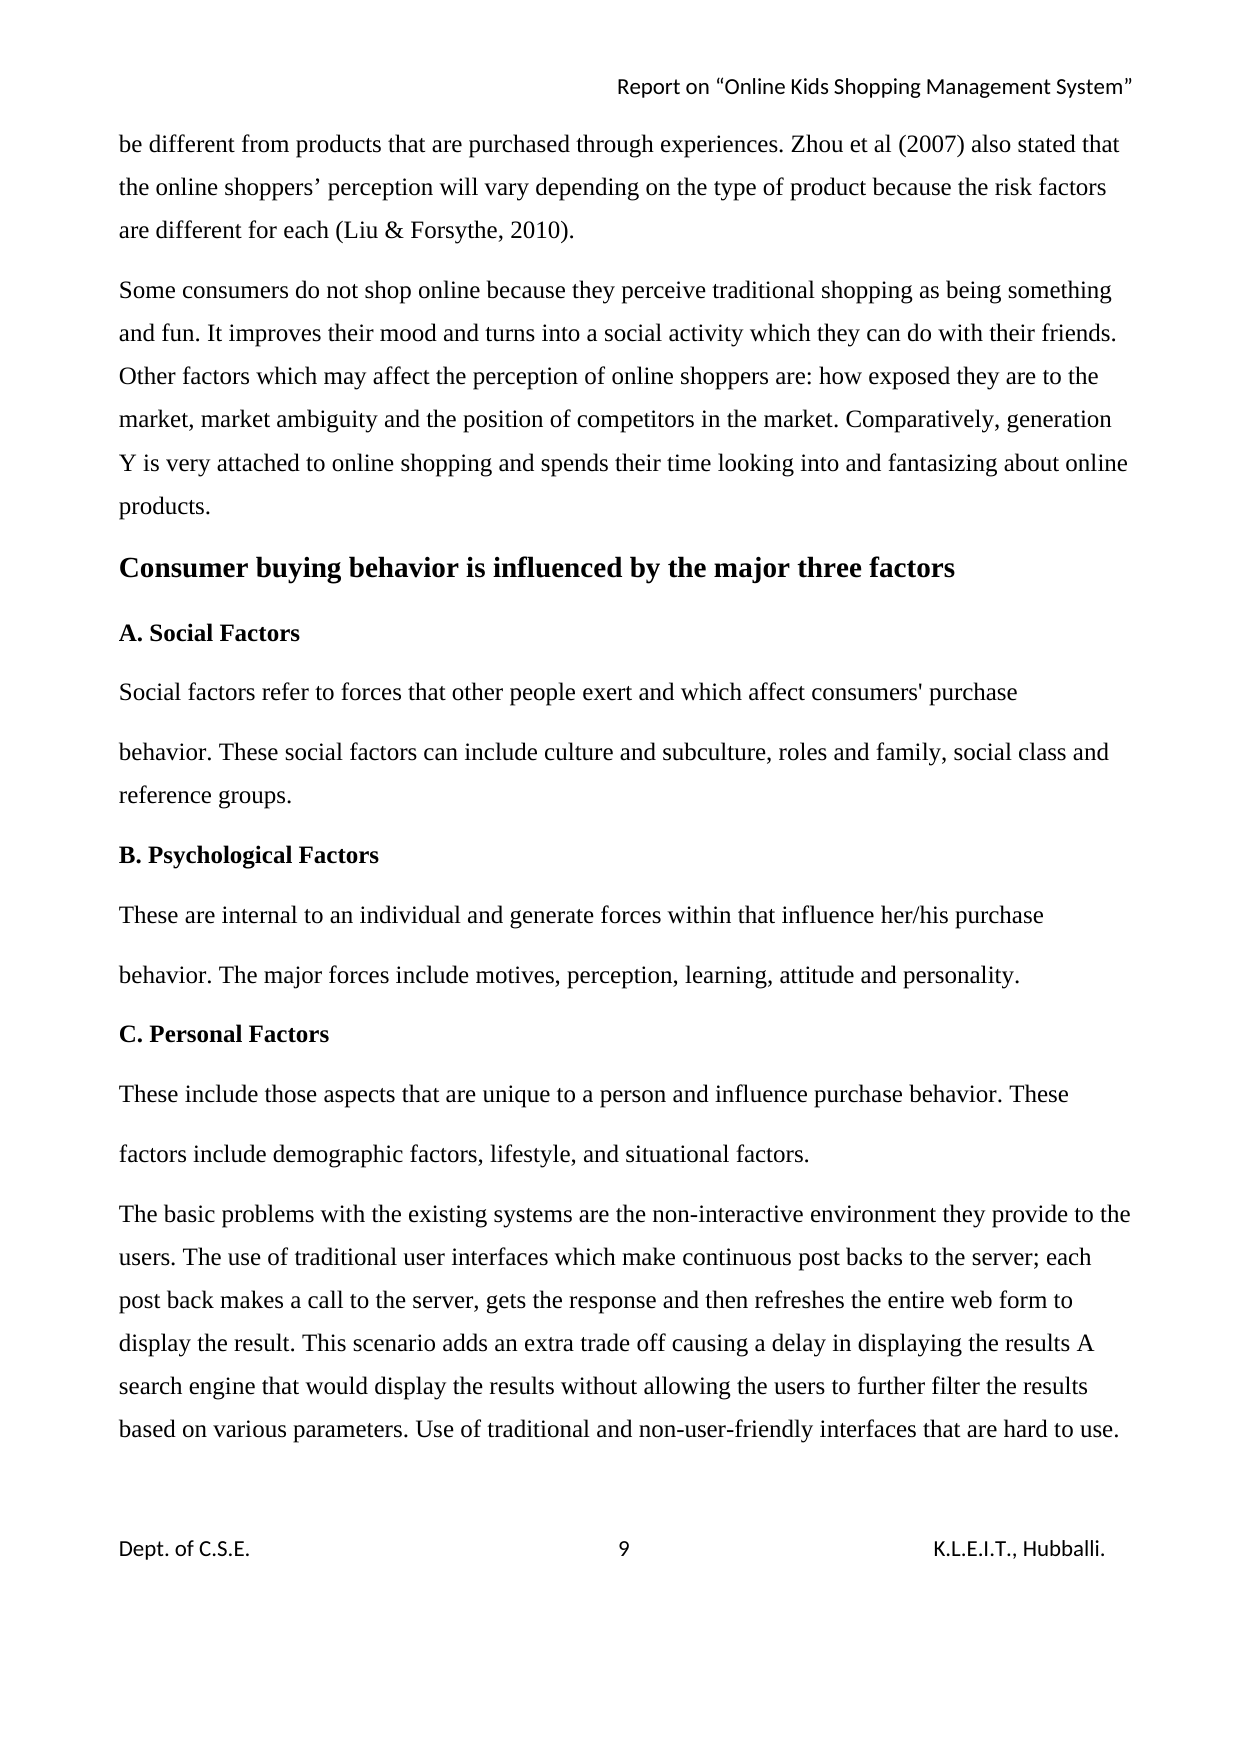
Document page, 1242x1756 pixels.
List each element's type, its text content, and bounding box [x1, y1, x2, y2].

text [119, 129, 1133, 244]
text Some consumers do not shop online because they perceive traditional shopping as being something and fun. It improves their mood and turns into a social activity which they can do with their friends. Other factors which may affect the perception of online shoppers are: how exposed they are to the market, market ambiguity and the position of competitors in the market. Comparatively, generation Y is very attached to online shopping and spends their time looking into and fantasizing about online products. [119, 275, 1133, 519]
text C. Personal Factors [119, 1019, 1133, 1048]
text behavior. These social factors can include culture and subculture, roles and family, social class and reference groups. [119, 737, 1133, 809]
text behavior. The major forces include motives, perception, learning, attitude and personality. [119, 960, 1133, 988]
text Social factors refer to forces that other people exert and which affect consumers' purchase [119, 677, 1133, 706]
text B. Psychological Factors [119, 840, 1133, 869]
text These include those aspects that are unique to a person and influence purchase behavior. These [119, 1079, 1133, 1108]
text These are internal to an individual and generate forces within that influence her/his purchase [119, 900, 1133, 929]
text A. Social Factors [119, 618, 1133, 646]
text factors include demographic factors, lifestyle, and situational factors. [119, 1139, 1133, 1168]
text The basic problems with the existing systems are the non-interactive environment they provide to the users. The use of traditional user interfaces which make continuous post backs to the server; each post back makes a call to the server, gets the response and then refreshes the entire web form to display the result. This scenario adds an extra trade off causing a delay in displaying the results A search engine that would display the results without allowing the users to further filter the results based on various parameters. Use of traditional and non-user-friendly interfaces that are hard to use. [119, 1199, 1133, 1443]
text Consumer buying behavior is influenced by the major three factors [119, 551, 1133, 584]
